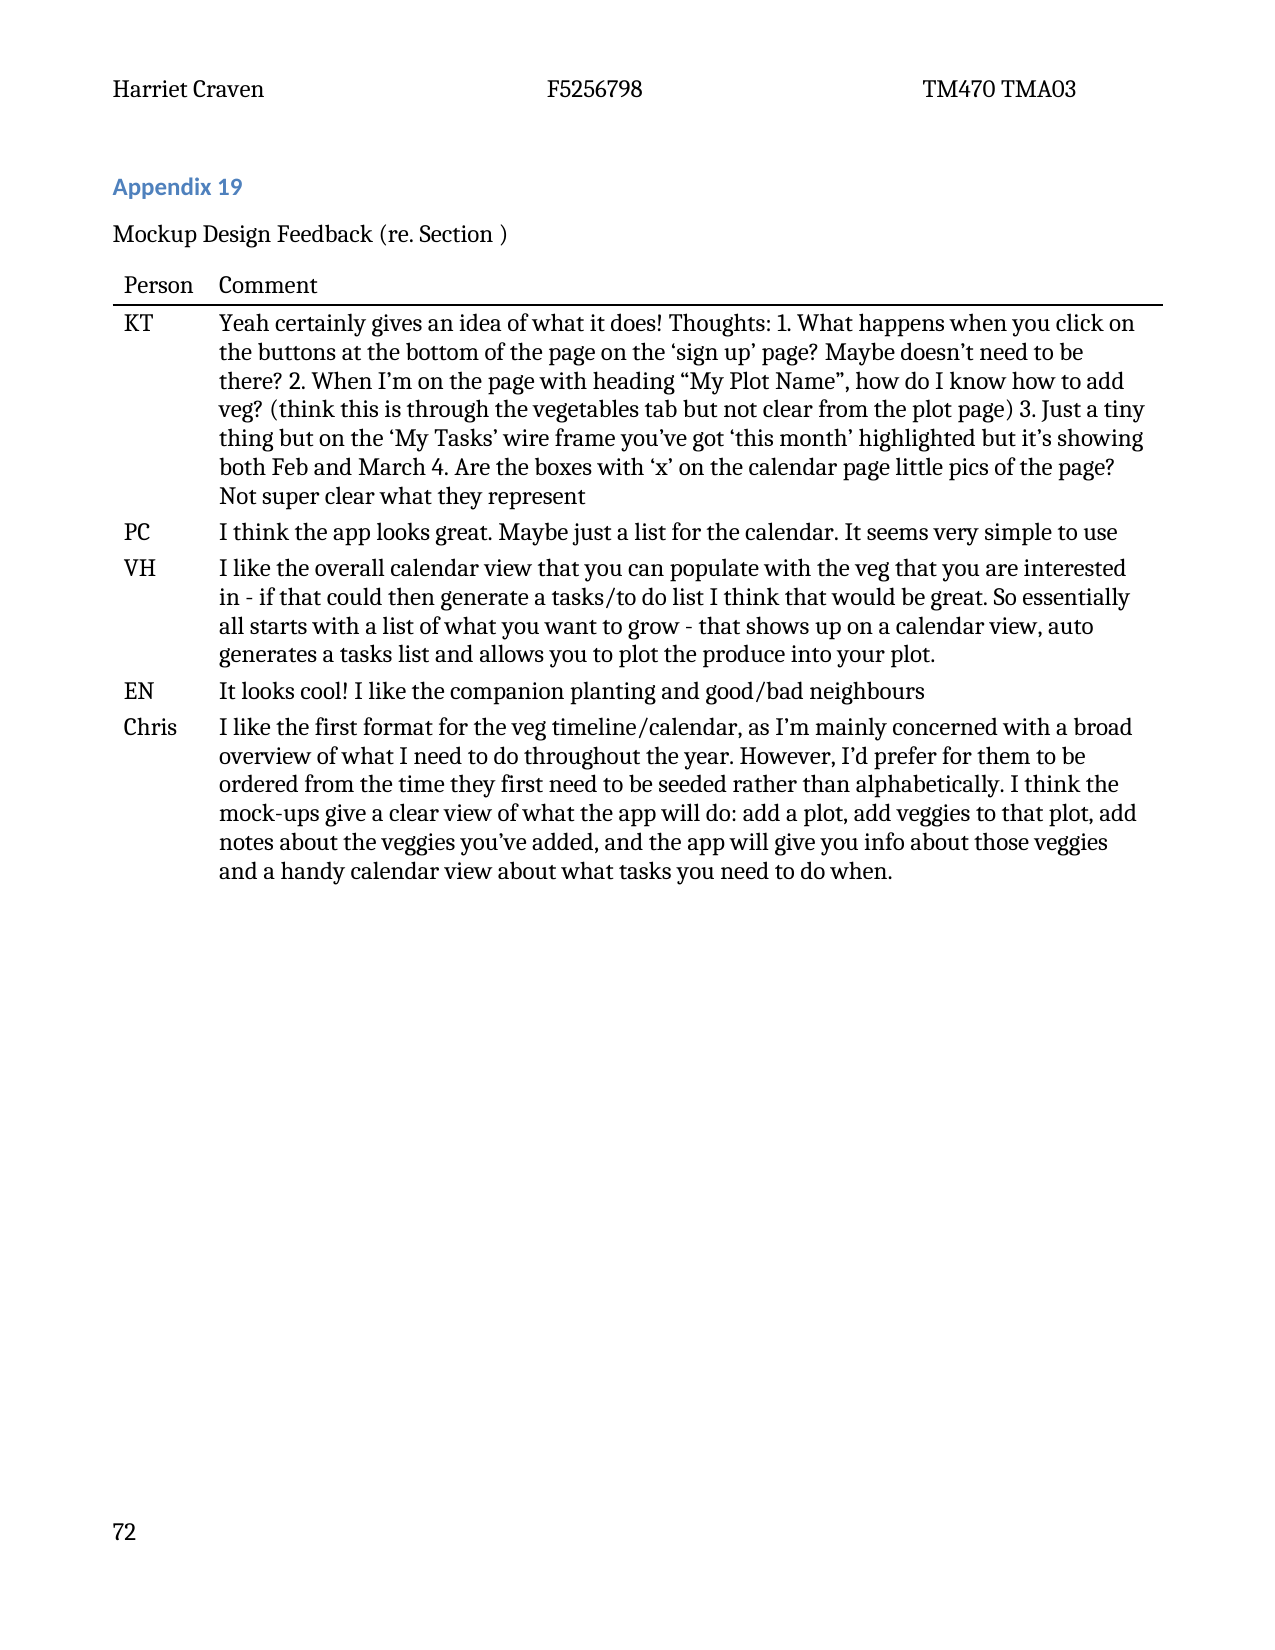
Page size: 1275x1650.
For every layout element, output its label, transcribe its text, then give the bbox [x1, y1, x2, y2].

table_cell Chris [113, 709, 208, 889]
table_cell I like the overall calendar view that you can populate with the veg that you are interested in - if that could then generate a tasks/to do list I think that would be great. So essentially all starts with a list of what you want to grow - that shows up on a calendar view, auto generates a tasks list and allows you to plot the produce into your plot. [208, 550, 1162, 673]
table_header Person [113, 268, 208, 304]
table_cell Yeah certainly gives an idea of what it does! Thoughts: 1. What happens when you click on the buttons at the bottom of the page on the ‘sign up’ page? Maybe doesn’t need to be there? 2. When I’m on the page with heading “My Plot Name”, how do I know how to add veg? (think this is through the vegetables tab but not clear from the plot page) 3. Just a tiny thing but on the ‘My Tasks’ wire frame you’ve got ‘this month’ highlighted but it’s showing both Feb and March 4. Are the boxes with ‘x’ on the calendar page little pics of the page? Not super clear what they represent [208, 306, 1162, 514]
table_cell I think the app looks great. Maybe just a list for the calendar. It seems very simple to use [208, 514, 1162, 550]
table_cell KT [113, 306, 208, 514]
table_cell PC [113, 514, 208, 550]
text Mockup Design Feedback (re. Section ) [112, 220, 1162, 249]
table_cell It looks cool! I like the companion planting and good/bad neighbours [208, 673, 1162, 709]
table_header Comment [208, 268, 1162, 304]
table_cell EN [113, 673, 208, 709]
table_cell VH [113, 550, 208, 673]
subtitle Appendix 19 [112, 171, 1162, 201]
table_cell I like the first format for the veg timeline/calendar, as I’m mainly concerned with a broad overview of what I need to do throughout the year. However, I’d prefer for them to be ordered from the time they first need to be seeded rather than alphabetically. I think the mock-ups give a clear view of what the app will do: add a plot, add veggies to that plot, add notes about the veggies you’ve added, and the app will give you info about those veggies and a handy calendar view about what tasks you need to do when. [208, 709, 1162, 889]
